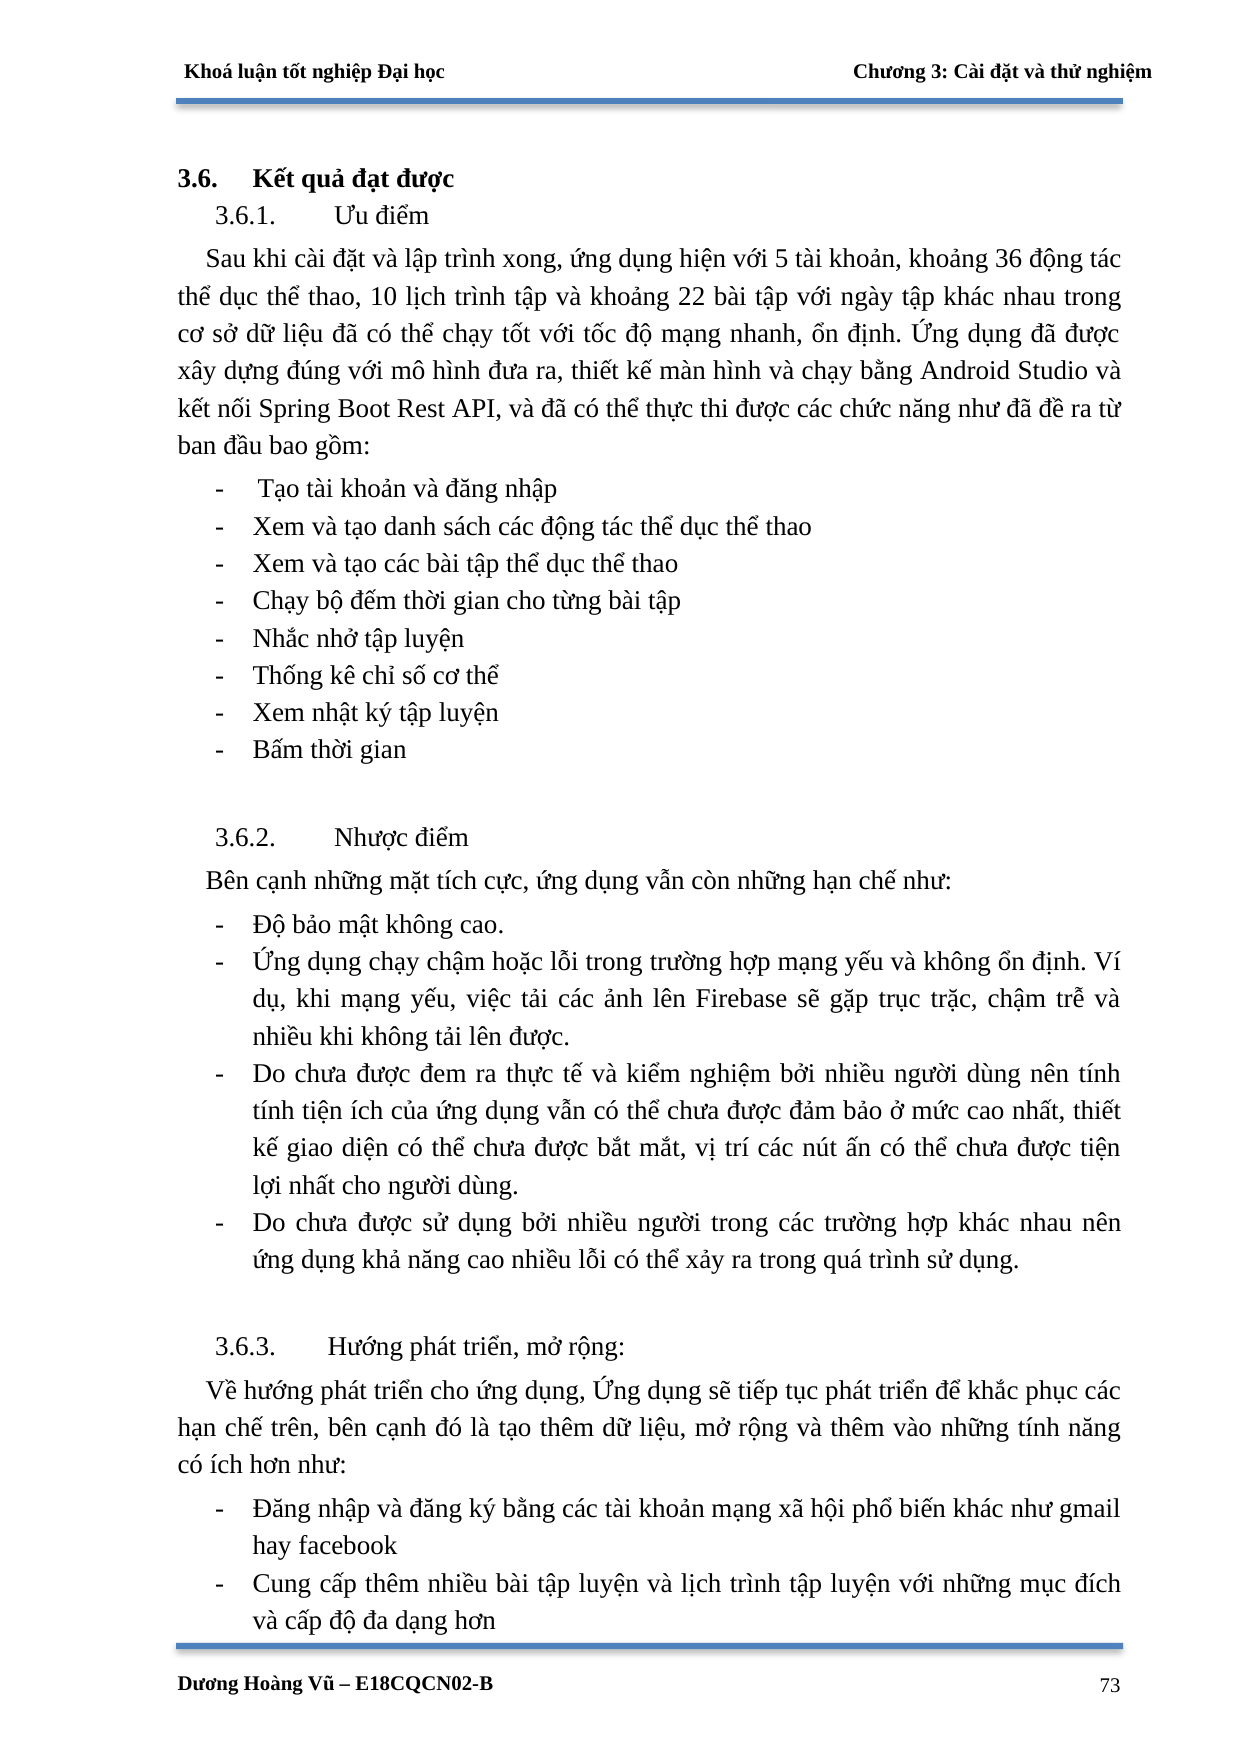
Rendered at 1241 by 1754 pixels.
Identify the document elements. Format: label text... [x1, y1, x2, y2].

list Tạo tài khoản và đăng nhập [215, 472, 1122, 504]
list Do chưa được sử dụng bởi nhiều người trong các trường hợp khác nhau nên ứng dụng khả năng cao nhiều lỗi có thể xảy ra trong quá trình sử dụng. [215, 1206, 1122, 1274]
list Chạy bộ đếm thời gian cho từng bài tập [215, 584, 1122, 616]
list Nhược điểm [215, 821, 1122, 852]
list Kết quả đạt được [177, 162, 1122, 193]
list Hướng phát triển, mở rộng: [215, 1330, 1122, 1362]
list Do chưa được đem ra thực tế và kiểm nghiệm bởi nhiều người dùng nên tính tính tiện ích của ứng dụng vẫn có thể chưa được đảm bảo ở mức cao nhất, thiết kế giao diện có thể chưa được bắt mắt, vị trí các nút ấn có thể chưa được tiện lợi nhất cho người dùng. [215, 1057, 1122, 1200]
text Bên cạnh những mặt tích cực, ứng dụng vẫn còn những hạn chế như: [177, 864, 1122, 895]
list Đăng nhập và đăng ký bằng các tài khoản mạng xã hội phổ biến khác như gmail hay facebook [215, 1492, 1122, 1561]
list Thống kê chỉ số cơ thể [215, 659, 1122, 690]
text Sau khi cài đặt và lập trình xong, ứng dụng hiện với 5 tài khoản, khoảng 36 động tác thể dục thể thao, 10 lịch trình tập và khoảng 22 bài tập với ngày tập khác nhau trong cơ sở dữ liệu đã có thể chạy tốt với tốc độ mạng nhanh, ổn định. Ứng dụng đã được xây dựng đúng với mô hình đưa ra, thiết kế màn hình và chạy bằng Android Studio và kết nối Spring Boot Rest API, và đã có thể thực thi được các chức năng như đã đề ra từ ban đầu bao gồm: [177, 242, 1122, 460]
list Xem và tạo các bài tập thể dục thể thao [215, 547, 1122, 578]
list Bấm thời gian [215, 733, 1122, 765]
list Độ bảo mật không cao. [215, 908, 1122, 939]
list Cung cấp thêm nhiều bài tập luyện và lịch trình tập luyện với những mục đích và cấp độ đa dạng hơn [215, 1567, 1122, 1635]
text Về hướng phát triển cho ứng dụng, Ứng dụng sẽ tiếp tục phát triển để khắc phục các hạn chế trên, bên cạnh đó là tạo thêm dữ liệu, mở rộng và thêm vào những tính năng có ích hơn như: [177, 1374, 1122, 1480]
list Nhắc nhở tập luyện [215, 622, 1122, 653]
list Ưu điểm [215, 199, 1122, 230]
list Xem và tạo danh sách các động tác thể dục thể thao [215, 510, 1122, 541]
list Xem nhật ký tập luyện [215, 696, 1122, 727]
list Ứng dụng chạy chậm hoặc lỗi trong trường hợp mạng yếu và không ổn định. Ví dụ, khi mạng yếu, việc tải các ảnh lên Firebase sẽ gặp trục trặc, chậm trễ và nhiều khi không tải lên được. [215, 945, 1122, 1051]
